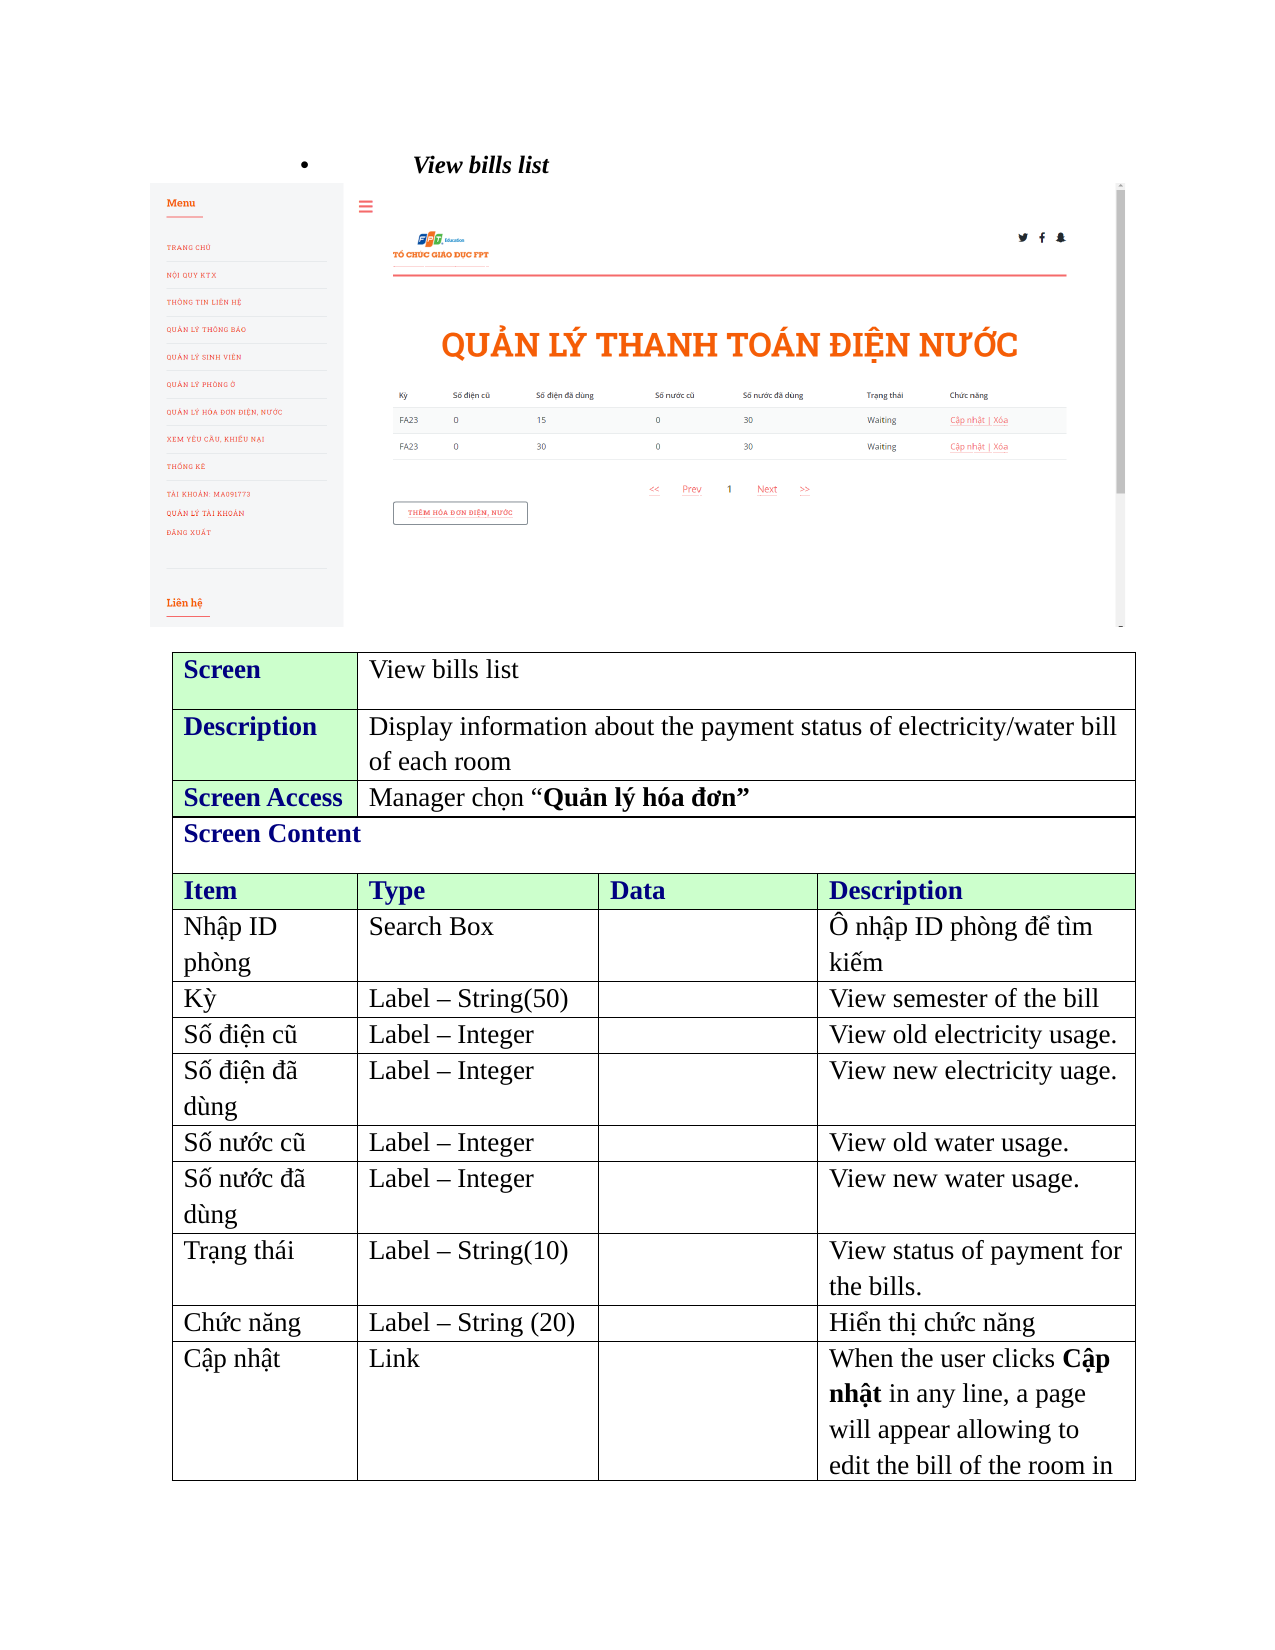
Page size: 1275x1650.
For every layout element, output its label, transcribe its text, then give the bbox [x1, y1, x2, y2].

table_cell Link [358, 1342, 598, 1480]
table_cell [818, 1342, 1135, 1480]
table_cell [599, 1162, 817, 1233]
table_cell Screen Access [173, 781, 357, 816]
list View bills list [300, 150, 1125, 179]
table_cell View old electricity usage. [818, 1018, 1135, 1053]
table_cell Kỳ [173, 982, 357, 1017]
table_cell Label – Integer [358, 1054, 598, 1125]
table_cell Label – String(50) [358, 982, 598, 1017]
table_cell View new electricity uage. [818, 1054, 1135, 1125]
table_cell [599, 1018, 817, 1053]
table_cell Số điện đã dùng [173, 1054, 357, 1125]
table_cell View old water usage. [818, 1126, 1135, 1161]
table_cell Description [173, 710, 357, 780]
table_cell Label – String(10) [358, 1234, 598, 1304]
table_cell [599, 982, 817, 1017]
table_cell [599, 910, 817, 981]
table_cell View new water usage. [818, 1162, 1135, 1233]
table_header View bills list [358, 653, 1135, 709]
table_cell Chức năng [173, 1306, 357, 1341]
table_cell [599, 1306, 817, 1341]
table_cell Trạng thái [173, 1234, 357, 1304]
table_cell [599, 1054, 817, 1125]
table_cell Nhập ID phòng [173, 910, 357, 981]
table_cell View status of payment for the bills. [818, 1234, 1135, 1304]
table_cell Display information about the payment status of electricity/water bill of each room [358, 710, 1135, 780]
table_header Screen [173, 653, 357, 709]
table_cell Item [173, 874, 357, 909]
table_cell Số nước cũ [173, 1126, 357, 1161]
table_cell Label – String (20) [358, 1306, 598, 1341]
table_cell View semester of the bill [818, 982, 1135, 1017]
table_cell Data [599, 874, 817, 909]
table_cell Type [358, 874, 598, 909]
table_cell [599, 1234, 817, 1304]
table_cell Label – Integer [358, 1126, 598, 1161]
table_cell Search Box [358, 910, 598, 981]
table_cell Số điện cũ [173, 1018, 357, 1053]
table_cell Manager chọn “Quản lý hóa đơn” [358, 781, 1135, 816]
picture [150, 183, 1125, 627]
table_cell Hiển thị chức năng [818, 1306, 1135, 1341]
table_cell [599, 1342, 817, 1480]
table_cell Label – Integer [358, 1018, 598, 1053]
table_cell Label – Integer [358, 1162, 598, 1233]
table_cell Ô nhập ID phòng để tìm kiếm [818, 910, 1135, 981]
table_cell Description [818, 874, 1135, 909]
table_cell Screen Content [173, 818, 1135, 873]
table_cell [599, 1126, 817, 1161]
table_cell Cập nhật [173, 1342, 357, 1480]
table_cell Số nước đã dùng [173, 1162, 357, 1233]
